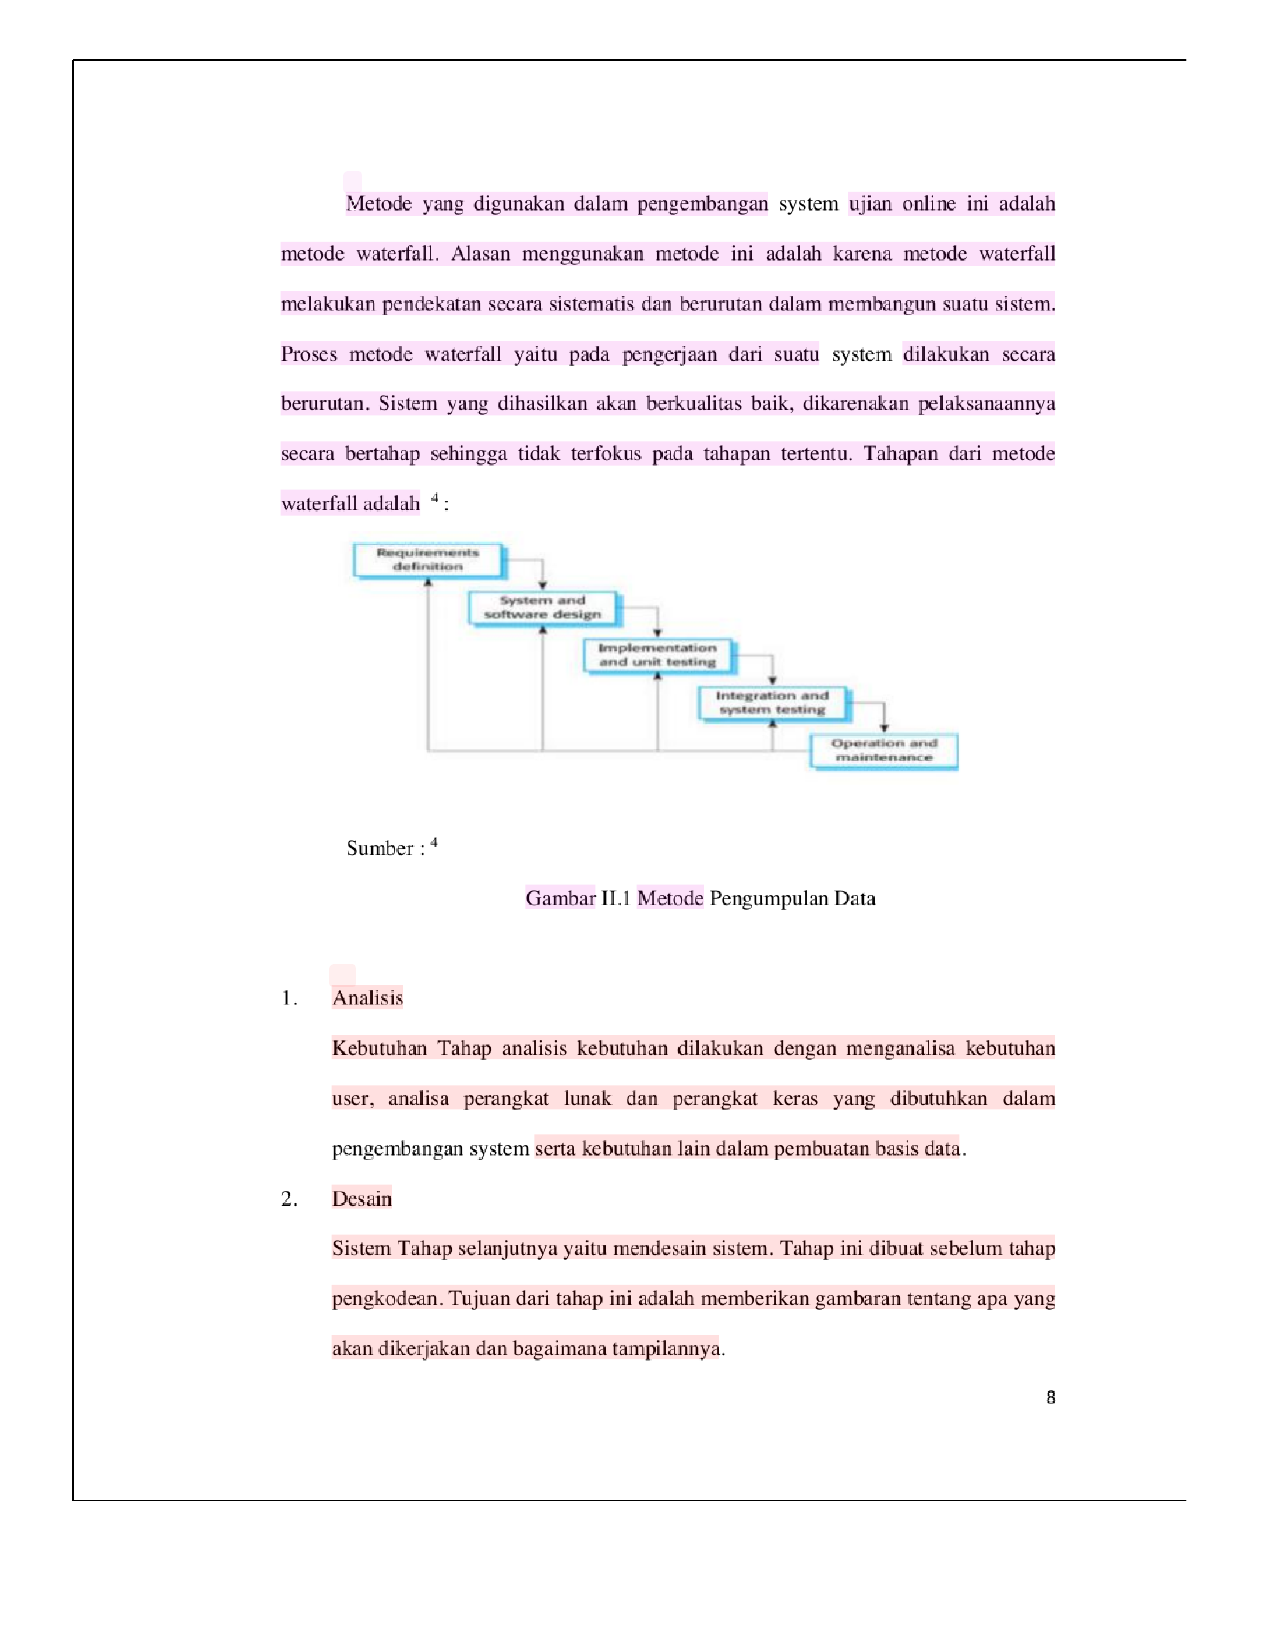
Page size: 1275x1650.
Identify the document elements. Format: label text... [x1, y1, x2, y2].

text 13 [335, 1150, 1198, 1168]
text 2 [349, 196, 1198, 214]
picture [72, 59, 1187, 1501]
